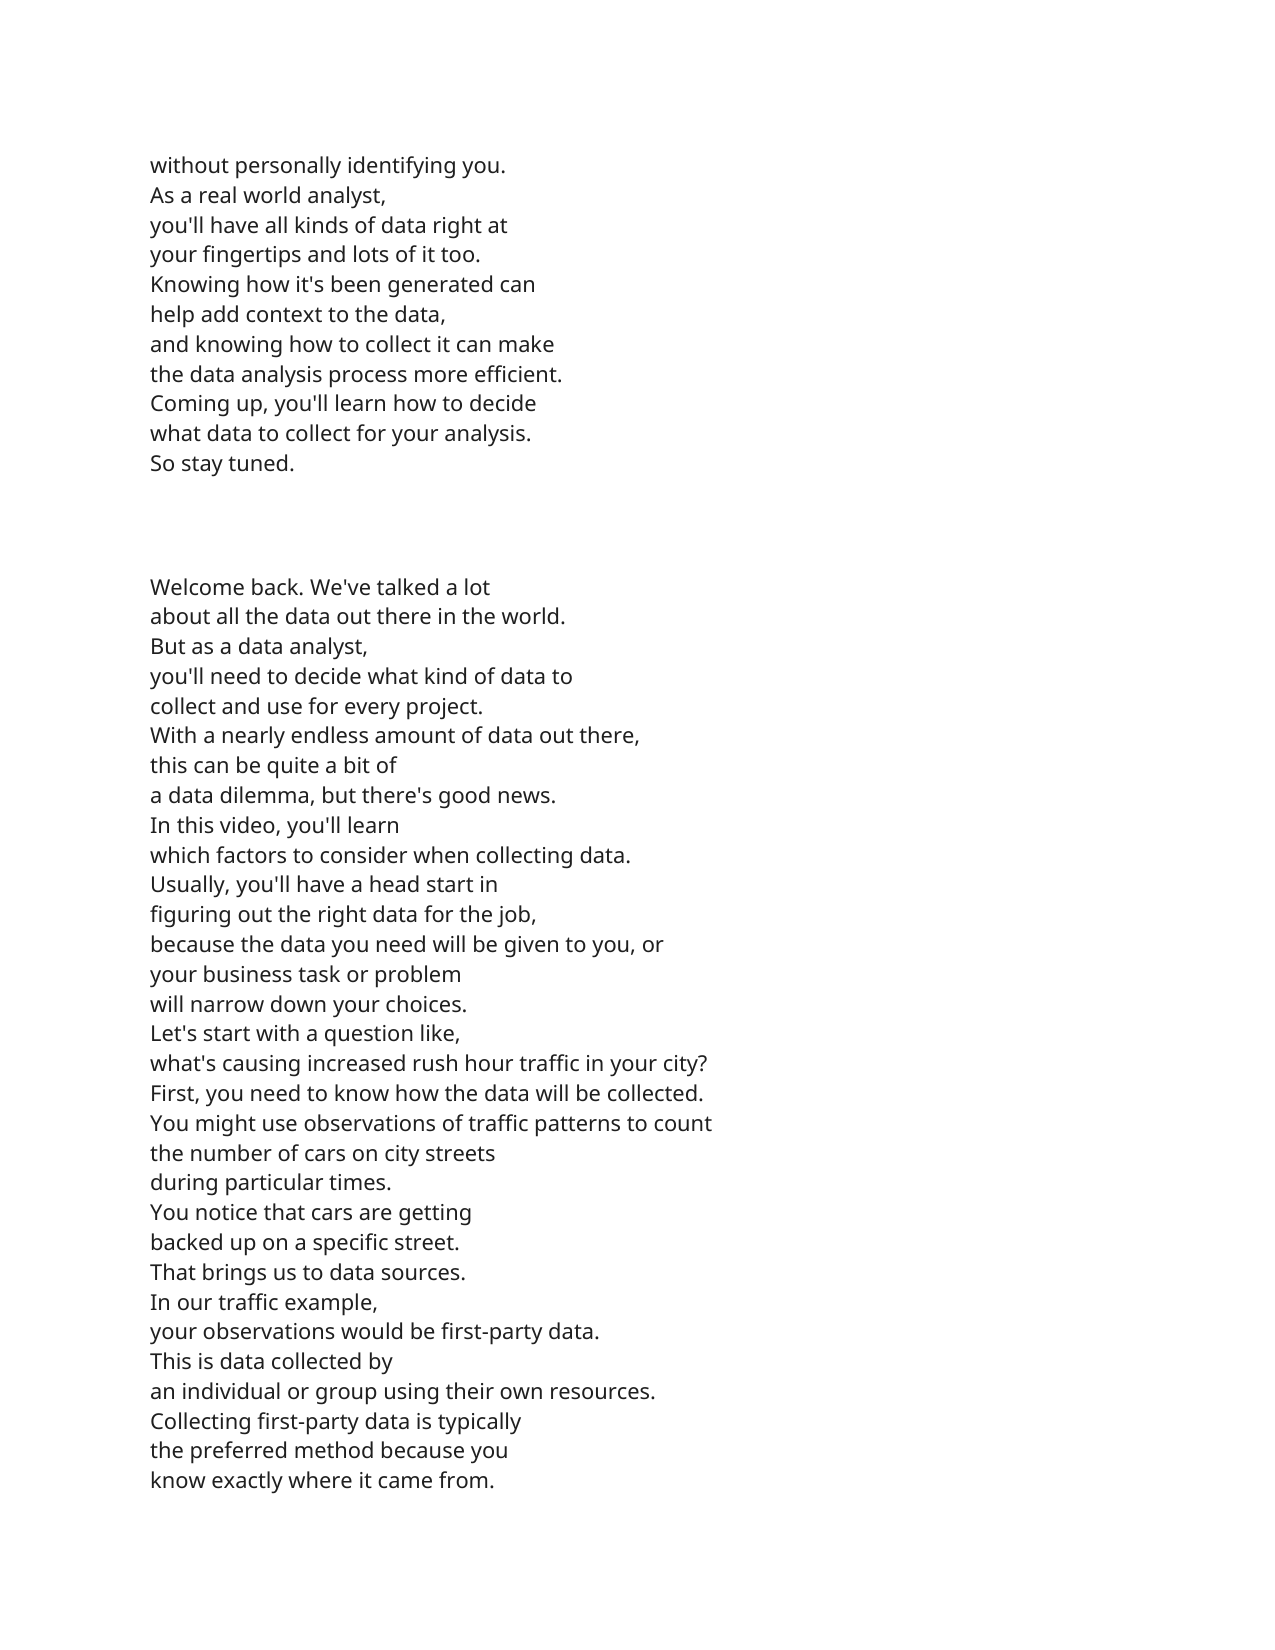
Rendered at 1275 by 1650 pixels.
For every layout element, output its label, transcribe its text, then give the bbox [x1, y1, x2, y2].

text backed up on a specific street. [150, 1227, 1125, 1257]
text As a real world analyst, [150, 180, 1125, 209]
text your observations would be first-party data. [150, 1316, 1125, 1346]
text In this video, you'll learn [150, 810, 1125, 839]
text the preferred method because you [150, 1435, 1125, 1465]
text In our traffic example, [150, 1286, 1125, 1316]
text a data dilemma, but there's good news. [150, 780, 1125, 810]
text You notice that cars are getting [150, 1197, 1125, 1227]
text what's causing increased rush hour traffic in your city? [150, 1048, 1125, 1078]
text That brings us to data sources. [150, 1257, 1125, 1286]
text With a nearly endless amount of data out there, [150, 720, 1125, 750]
text Collecting first-party data is typically [150, 1406, 1125, 1435]
text Coming up, you'll learn how to decide [150, 388, 1125, 418]
text without personally identifying you. [150, 150, 1125, 180]
text about all the data out there in the world. [150, 601, 1125, 631]
text will narrow down your choices. [150, 988, 1125, 1018]
text the data analysis process more efficient. [150, 358, 1125, 388]
text Knowing how it's been generated can [150, 269, 1125, 299]
text you'll need to decide what kind of data to [150, 661, 1125, 691]
text because the data you need will be given to you, or [150, 929, 1125, 959]
text help add context to the data, [150, 299, 1125, 329]
text This is data collected by [150, 1346, 1125, 1376]
text your fingertips and lots of it too. [150, 239, 1125, 269]
text Welcome back. We've talked a lot [150, 571, 1125, 601]
text collect and use for every project. [150, 691, 1125, 720]
text your business task or problem [150, 959, 1125, 988]
text Usually, you'll have a head start in [150, 869, 1125, 899]
text this can be quite a bit of [150, 750, 1125, 780]
text you'll have all kinds of data right at [150, 209, 1125, 239]
text what data to collect for your analysis. [150, 418, 1125, 448]
text figuring out the right data for the job, [150, 899, 1125, 929]
text and knowing how to collect it can make [150, 329, 1125, 358]
text during particular times. [150, 1167, 1125, 1197]
text First, you need to know how the data will be collected. [150, 1078, 1125, 1108]
text Let's start with a question like, [150, 1018, 1125, 1048]
text an individual or group using their own resources. [150, 1376, 1125, 1406]
text the number of cars on city streets [150, 1137, 1125, 1167]
text But as a data analyst, [150, 631, 1125, 661]
text know exactly where it came from. [150, 1465, 1125, 1495]
text So stay tuned. [150, 448, 1125, 478]
text You might use observations of traffic patterns to count [150, 1108, 1125, 1137]
text which factors to consider when collecting data. [150, 839, 1125, 869]
